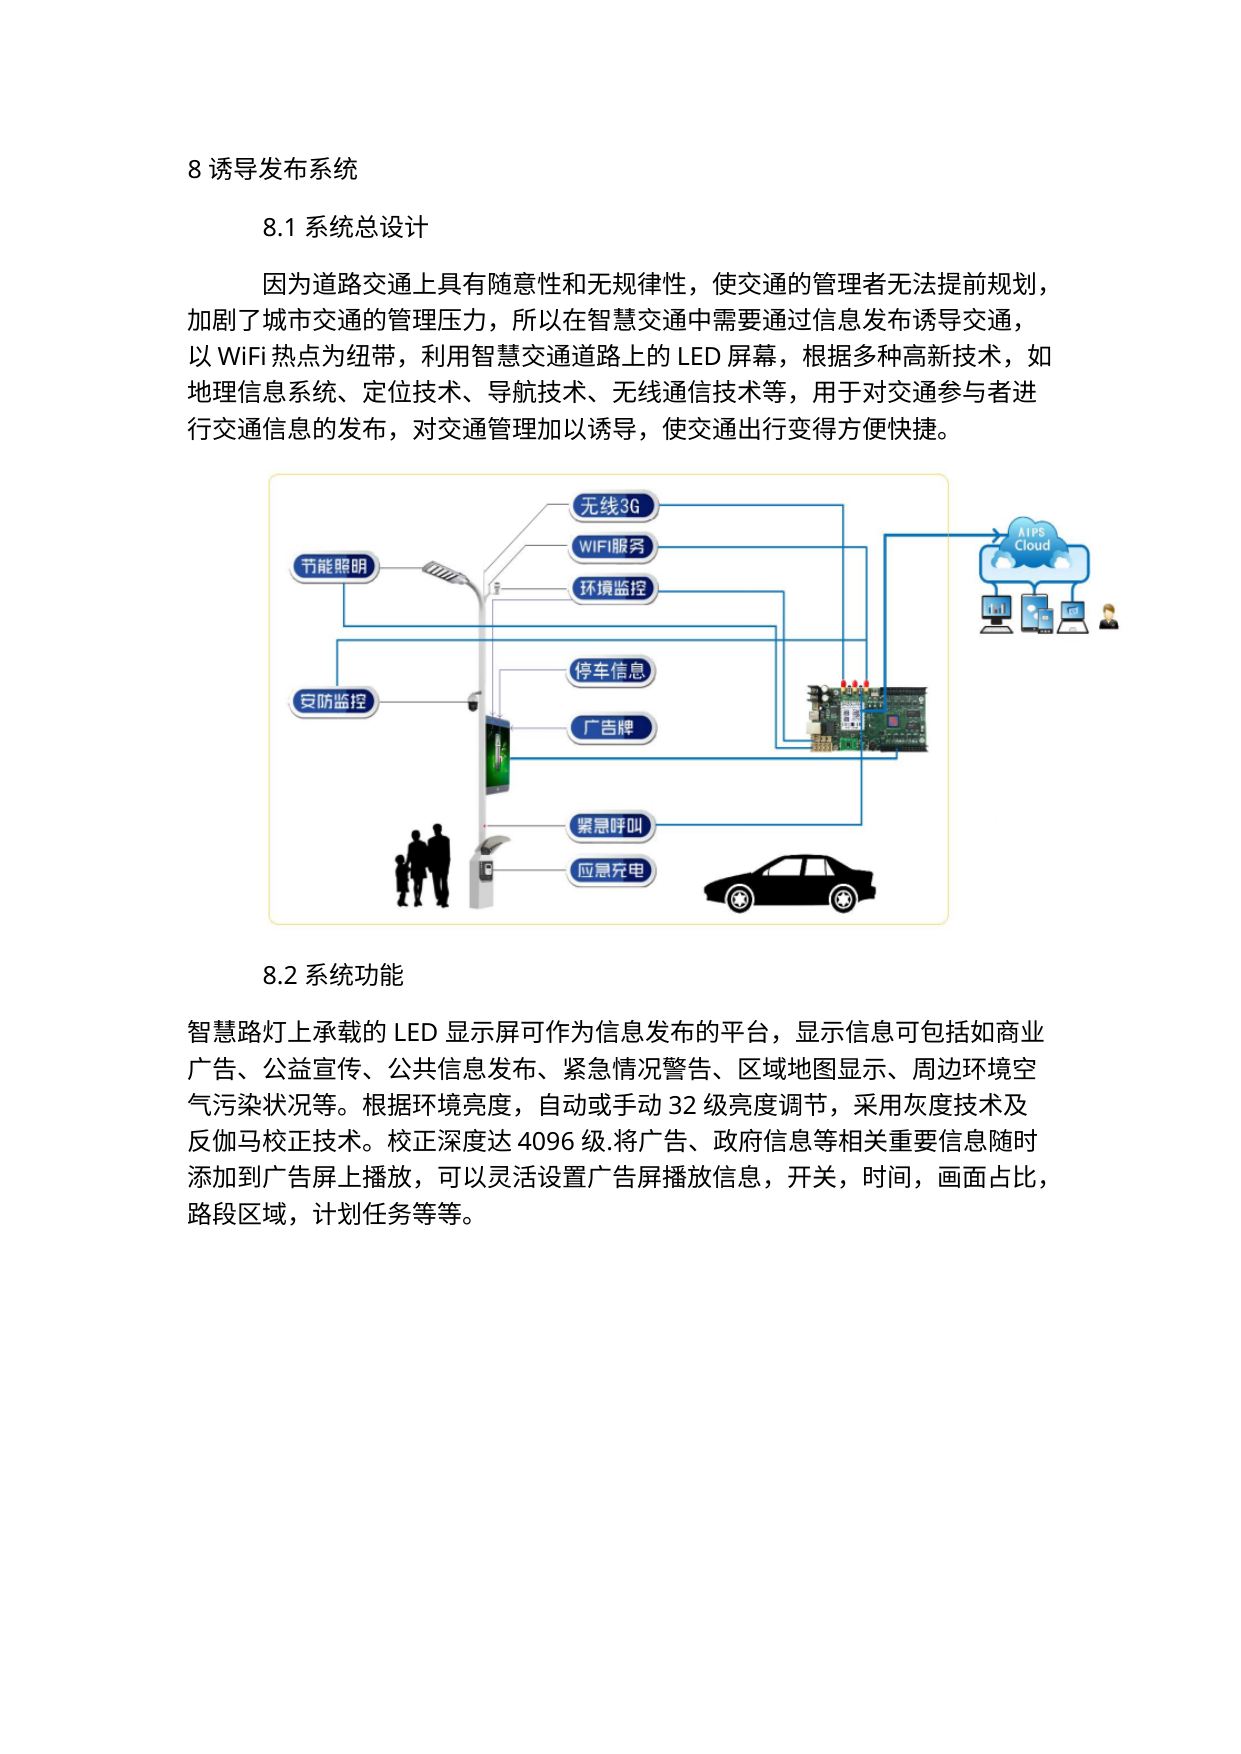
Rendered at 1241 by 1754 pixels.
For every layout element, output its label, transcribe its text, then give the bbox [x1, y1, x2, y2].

text 8.2 系统功能 [187, 956, 1053, 992]
text 因为道路交通上具有随意性和无规律性，使交通的管理者无法提前规划，加剧了城市交通的管理压力，所以在智慧交通中需要通过信息发布诱导交通，以WiFi热点为纽带，利用智慧交通道路上的LED屏幕，根据多种高新技术，如地理信息系统、定位技术、导航技术、无线通信技术等，用于对交通参与者进行交通信息的发布，对交通管理加以诱导，使交通出行变得方便快捷。 [187, 264, 1053, 445]
text 智慧路灯上承载的 LED 显示屏可作为信息发布的平台，显示信息可包括如商业广告、公益宣传、公共信息发布、紧急情况警告、区域地图显示、周边环境空气污染状况等。根据环境亮度，自动或手动 32 级亮度调节，采用灰度技术及反伽马校正技术。校正深度达4096 级.将广告、政府信息等相关重要信息随时添加到广告屏上播放，可以灵活设置广告屏播放信息，开关，时间，画面占比，路段区域，计划任务等等。 [187, 1013, 1053, 1230]
text 8.1 系统总设计 [187, 207, 1053, 243]
text 8 诱导发布系统 [187, 150, 1053, 186]
picture [262, 466, 1128, 935]
